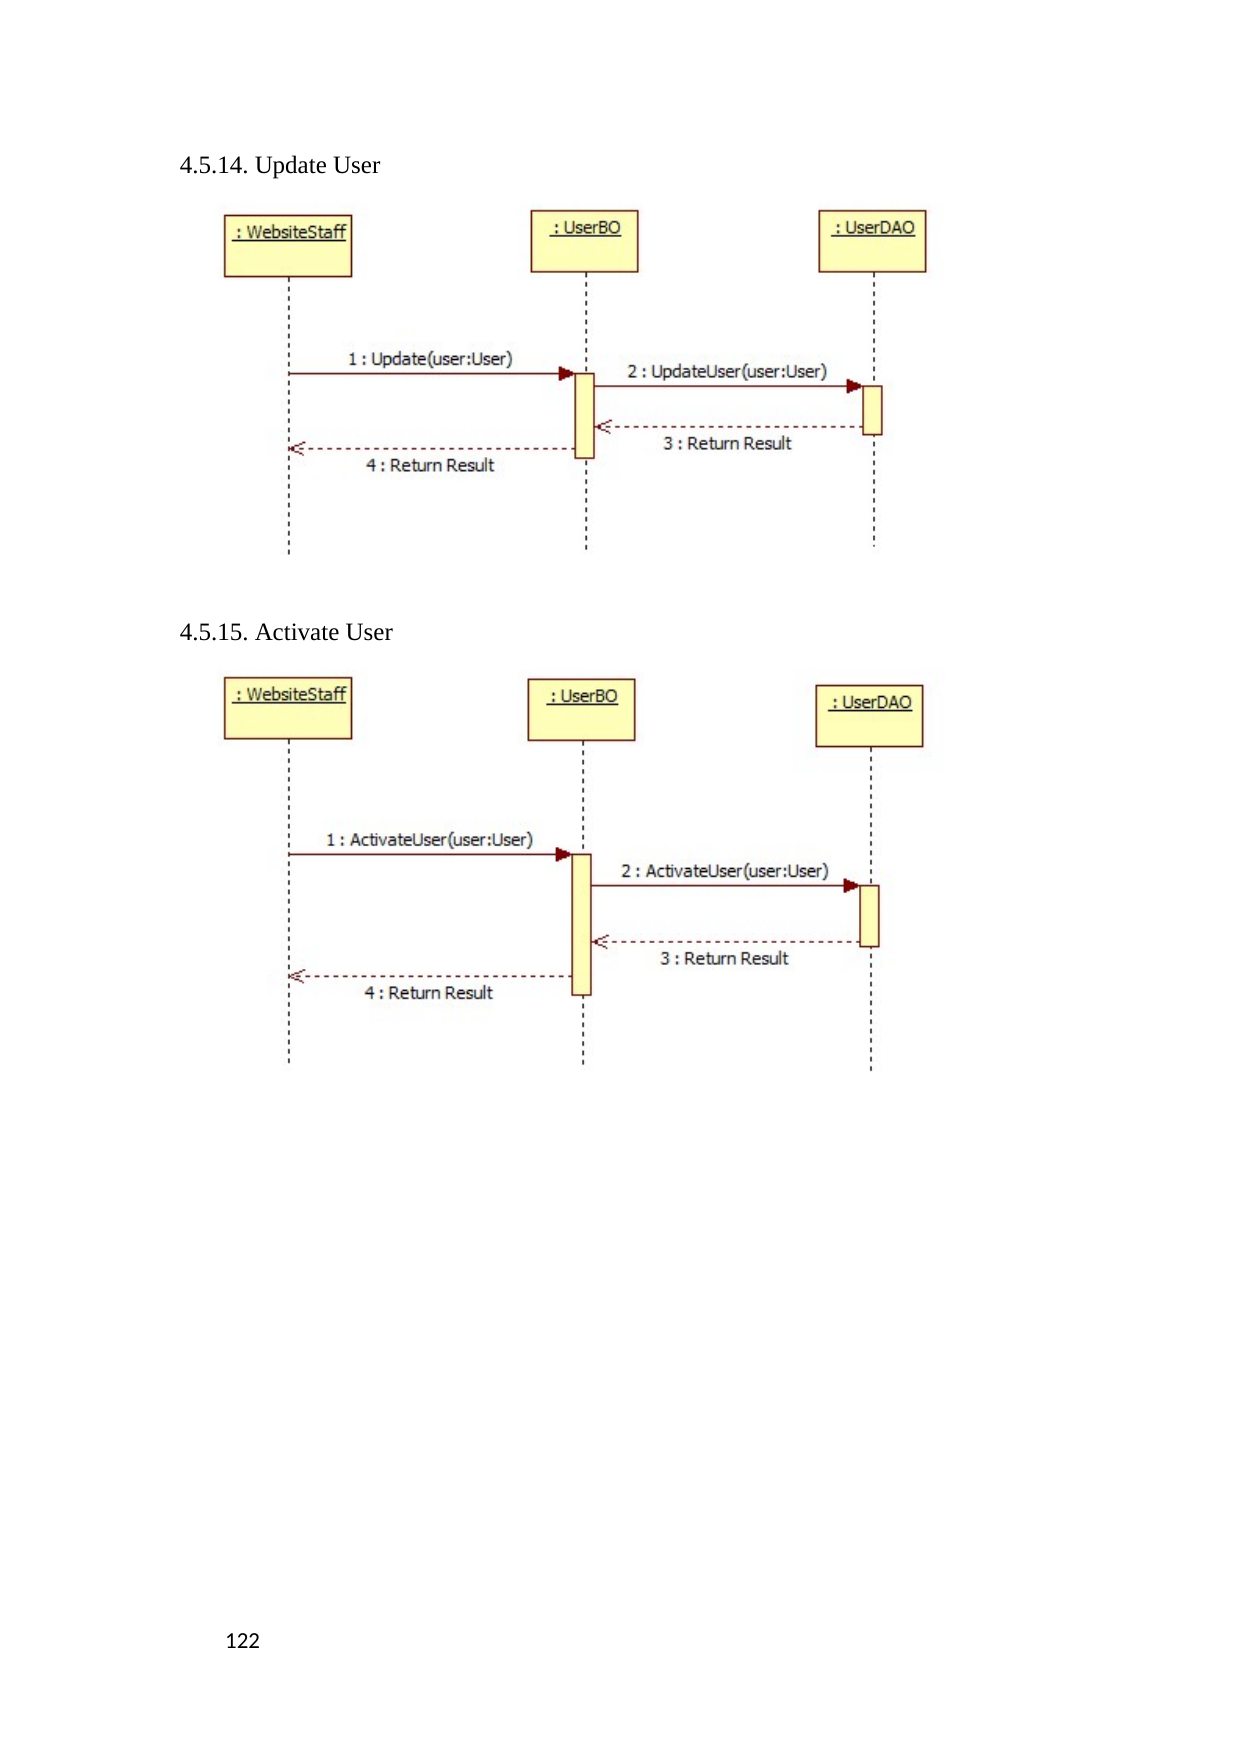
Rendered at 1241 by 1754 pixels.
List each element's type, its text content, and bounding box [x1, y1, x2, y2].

subtitle Activate User [179, 617, 1091, 646]
picture [193, 179, 958, 586]
picture [193, 646, 954, 1104]
subtitle Update User [179, 150, 1091, 179]
